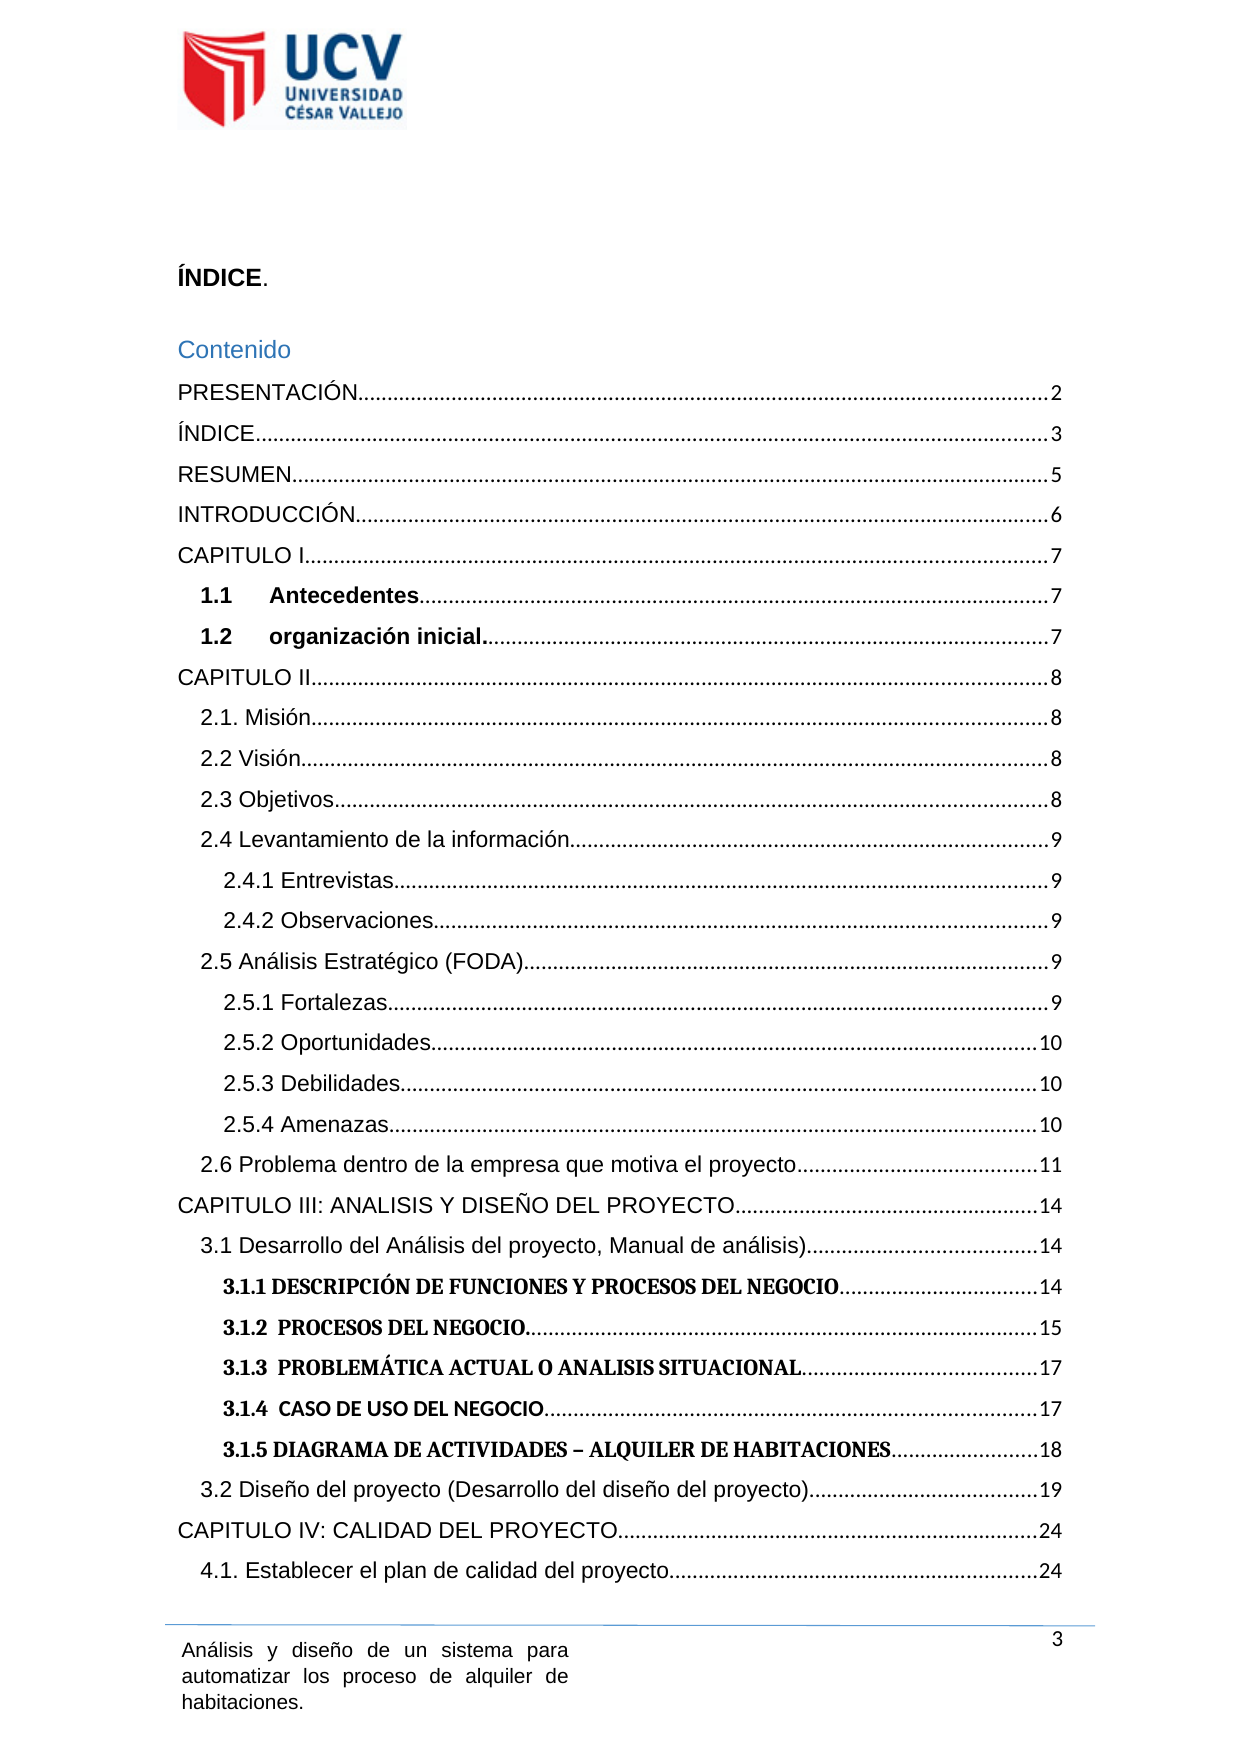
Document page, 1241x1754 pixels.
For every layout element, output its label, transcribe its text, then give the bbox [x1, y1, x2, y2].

subtitle ÍNDICE. [177, 263, 1063, 292]
